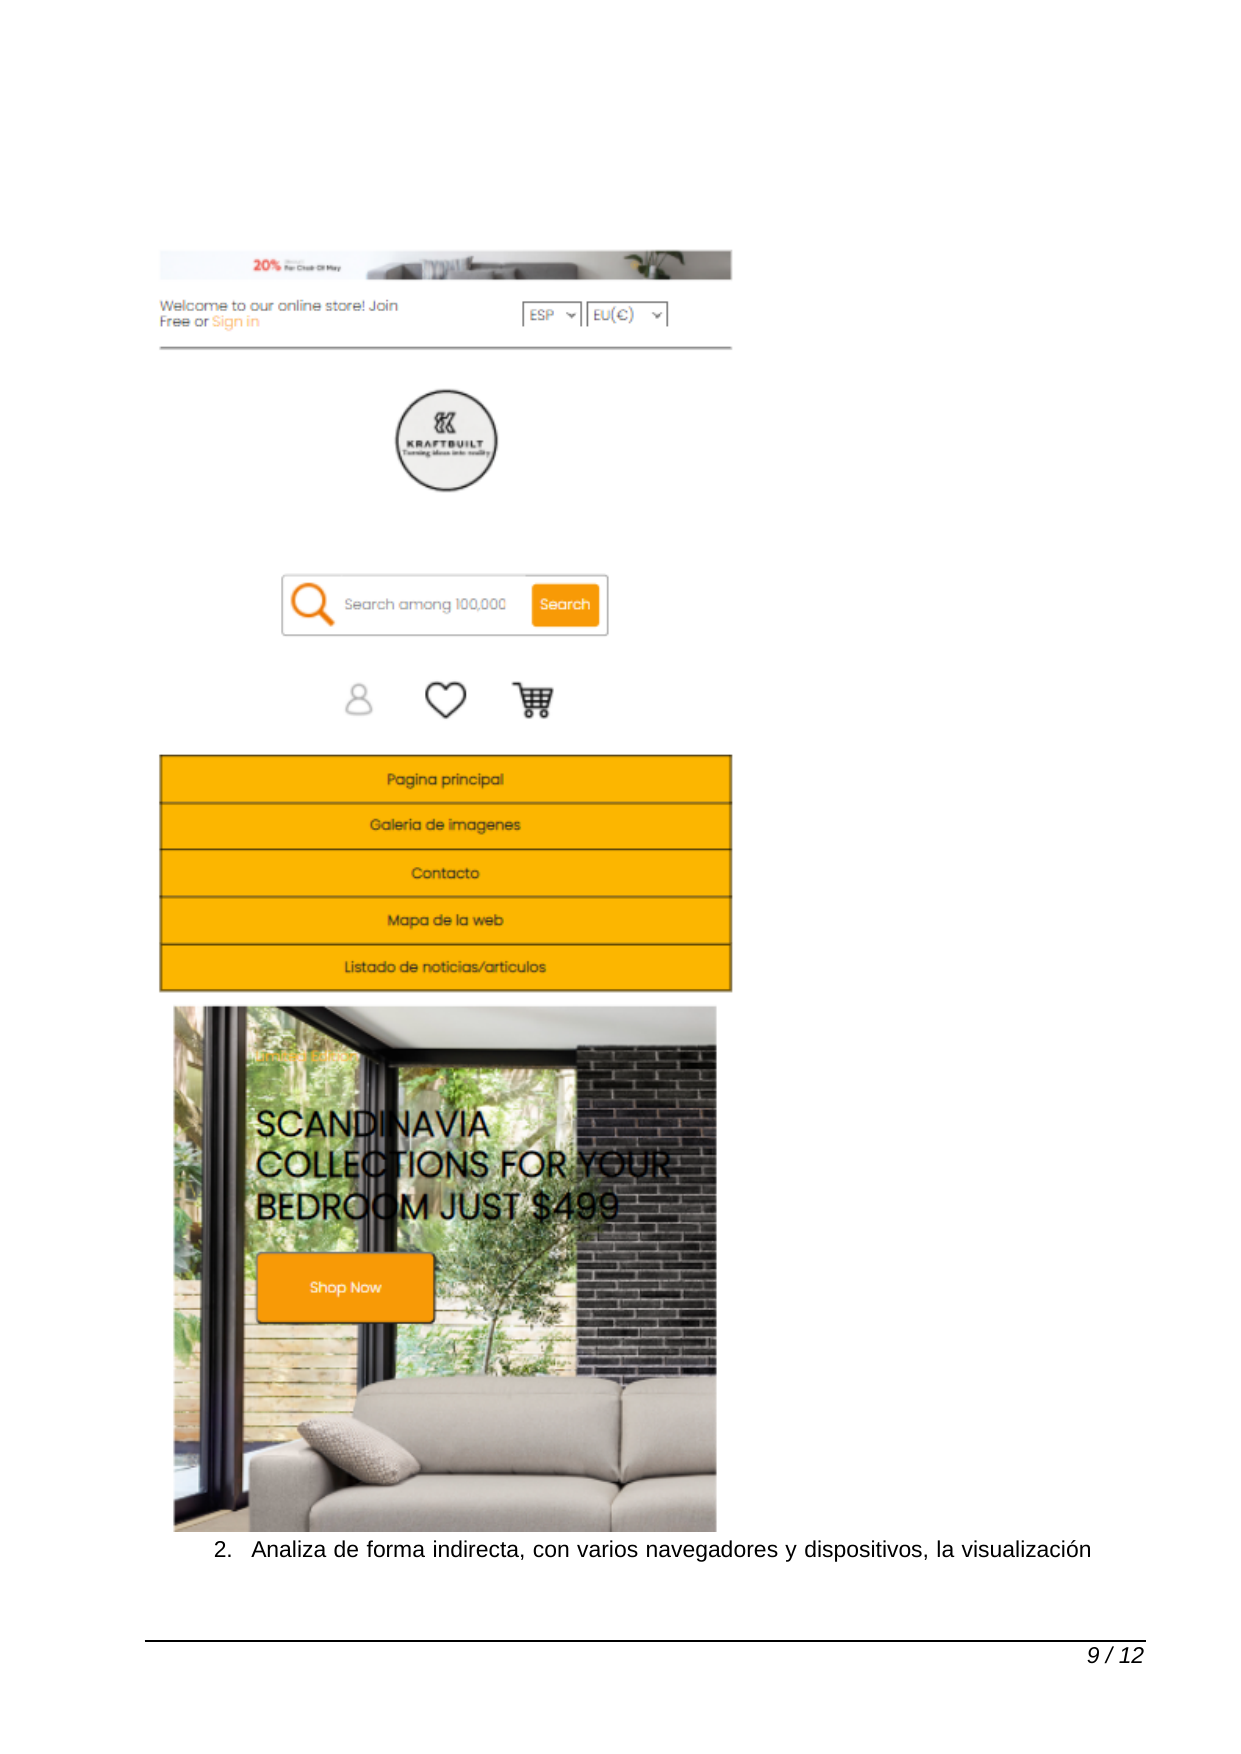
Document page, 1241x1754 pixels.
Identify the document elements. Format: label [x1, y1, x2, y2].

picture [147, 236, 745, 1532]
list [213, 1536, 1093, 1562]
